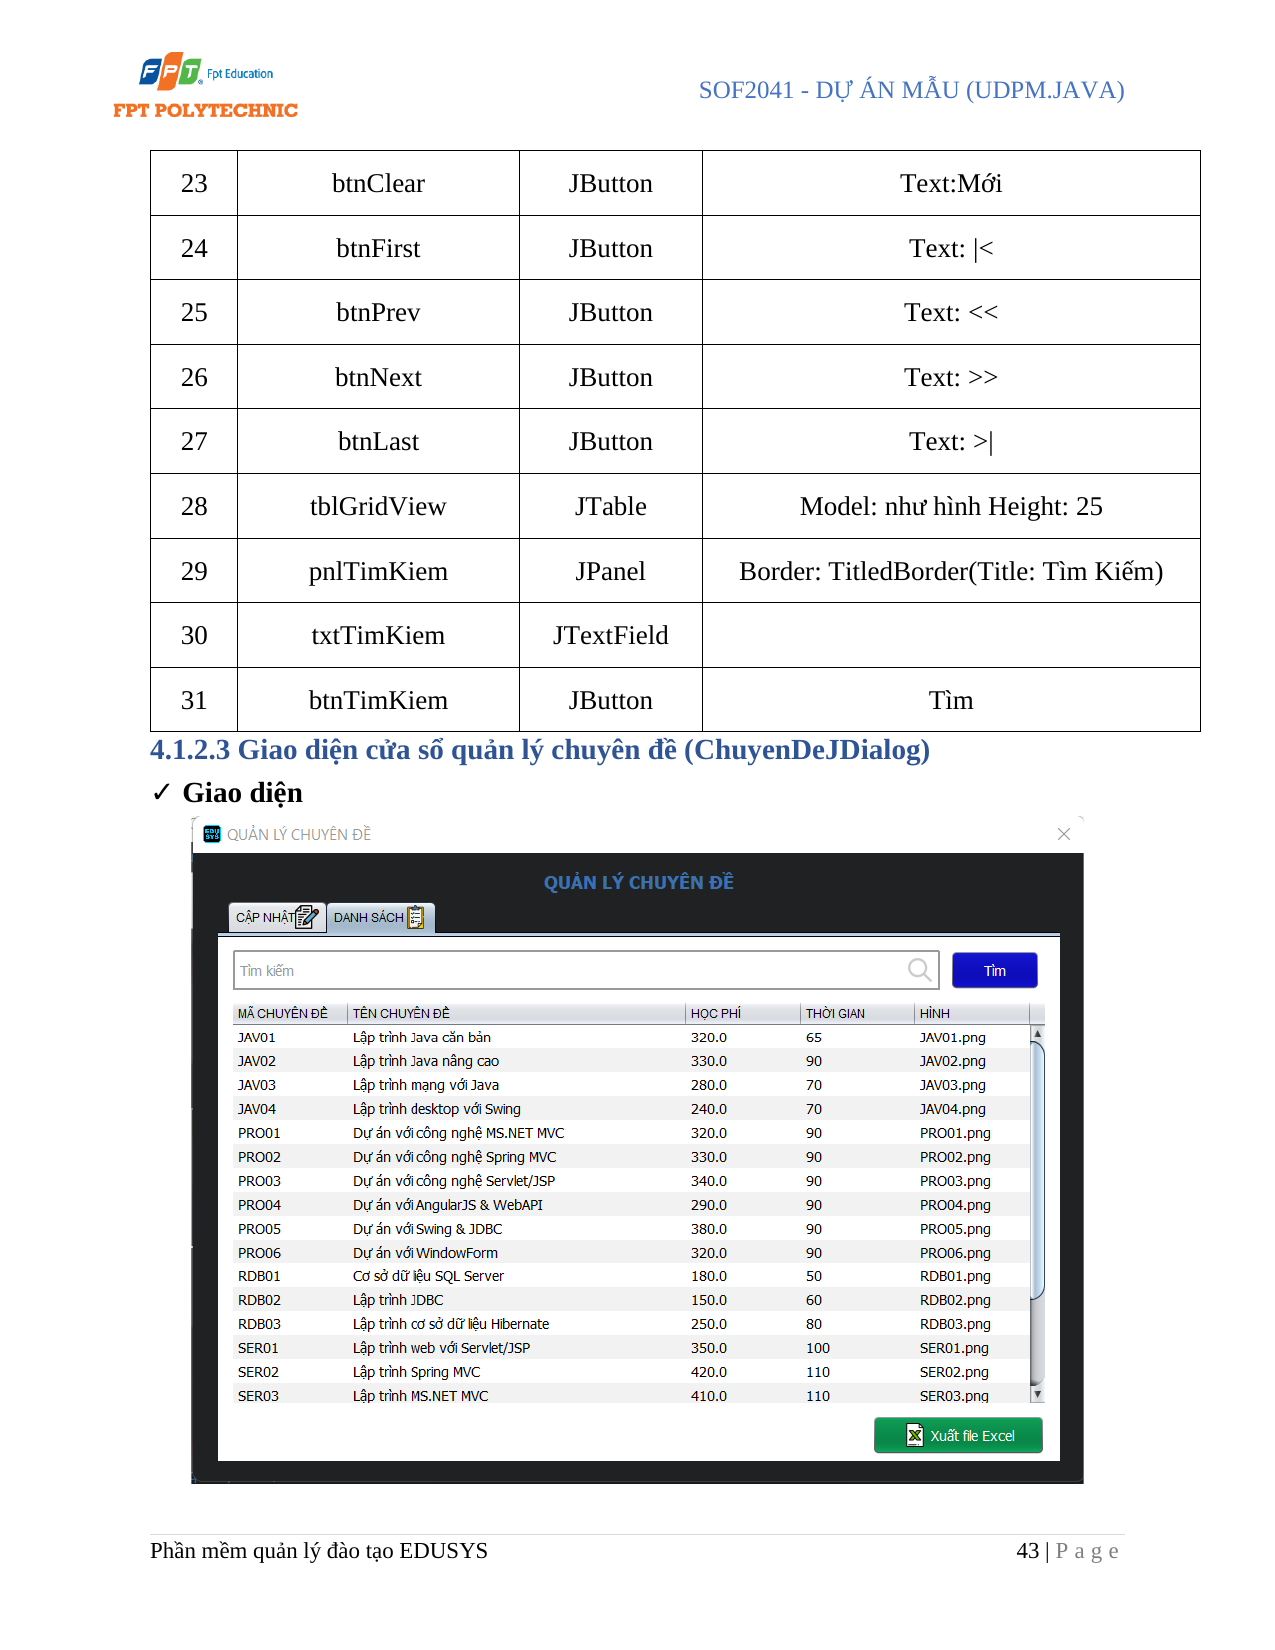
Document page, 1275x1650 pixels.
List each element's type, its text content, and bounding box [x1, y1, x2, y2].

table_cell 27 [151, 409, 237, 473]
table_cell Tìm [703, 668, 1200, 731]
table_cell txtTimKiem [238, 603, 519, 667]
table_cell Text: >> [703, 345, 1200, 408]
table_cell 29 [151, 539, 237, 602]
table_cell JPanel [520, 539, 702, 602]
table_cell JTextField [520, 603, 702, 667]
table_cell JButton [520, 345, 702, 408]
table_cell [703, 603, 1200, 667]
table_cell JButton [520, 216, 702, 279]
table_cell JTable [520, 474, 702, 537]
table_cell Text: >| [703, 409, 1200, 473]
table_cell JButton [520, 409, 702, 473]
table_cell 24 [151, 216, 237, 279]
table_cell 28 [151, 474, 237, 537]
table_cell 30 [151, 603, 237, 667]
table_cell JButton [520, 151, 702, 214]
table_cell btnTimKiem [238, 668, 519, 731]
table_cell btnClear [238, 151, 519, 214]
table_cell btnNext [238, 345, 519, 408]
table_cell btnFirst [238, 216, 519, 279]
table_cell 25 [151, 280, 237, 344]
table_cell tblGridView [238, 474, 519, 537]
table_cell Model: như hình Height: 25 [703, 474, 1200, 537]
table_cell 26 [151, 345, 237, 408]
table_cell btnPrev [238, 280, 519, 344]
table_cell btnLast [238, 409, 519, 473]
table_cell pnlTimKiem [238, 539, 519, 602]
picture [191, 816, 1084, 1484]
table_cell JButton [520, 668, 702, 731]
table_cell Border: TitledBorder(Title: Tìm Kiếm) [703, 539, 1200, 602]
text 4.1.2.3 Giao diện cửa sổ quản lý chuyên đề (ChuyenDeJDialog) [150, 732, 1125, 766]
table_cell 31 [151, 668, 237, 731]
table_cell JButton [520, 280, 702, 344]
table_cell Text:Mới [703, 151, 1200, 214]
table_cell Text: |< [703, 216, 1200, 279]
table_cell 23 [151, 151, 237, 214]
text ✓ Giao diện [150, 771, 1125, 811]
picture [113, 52, 298, 117]
table_cell Text: << [703, 280, 1200, 344]
